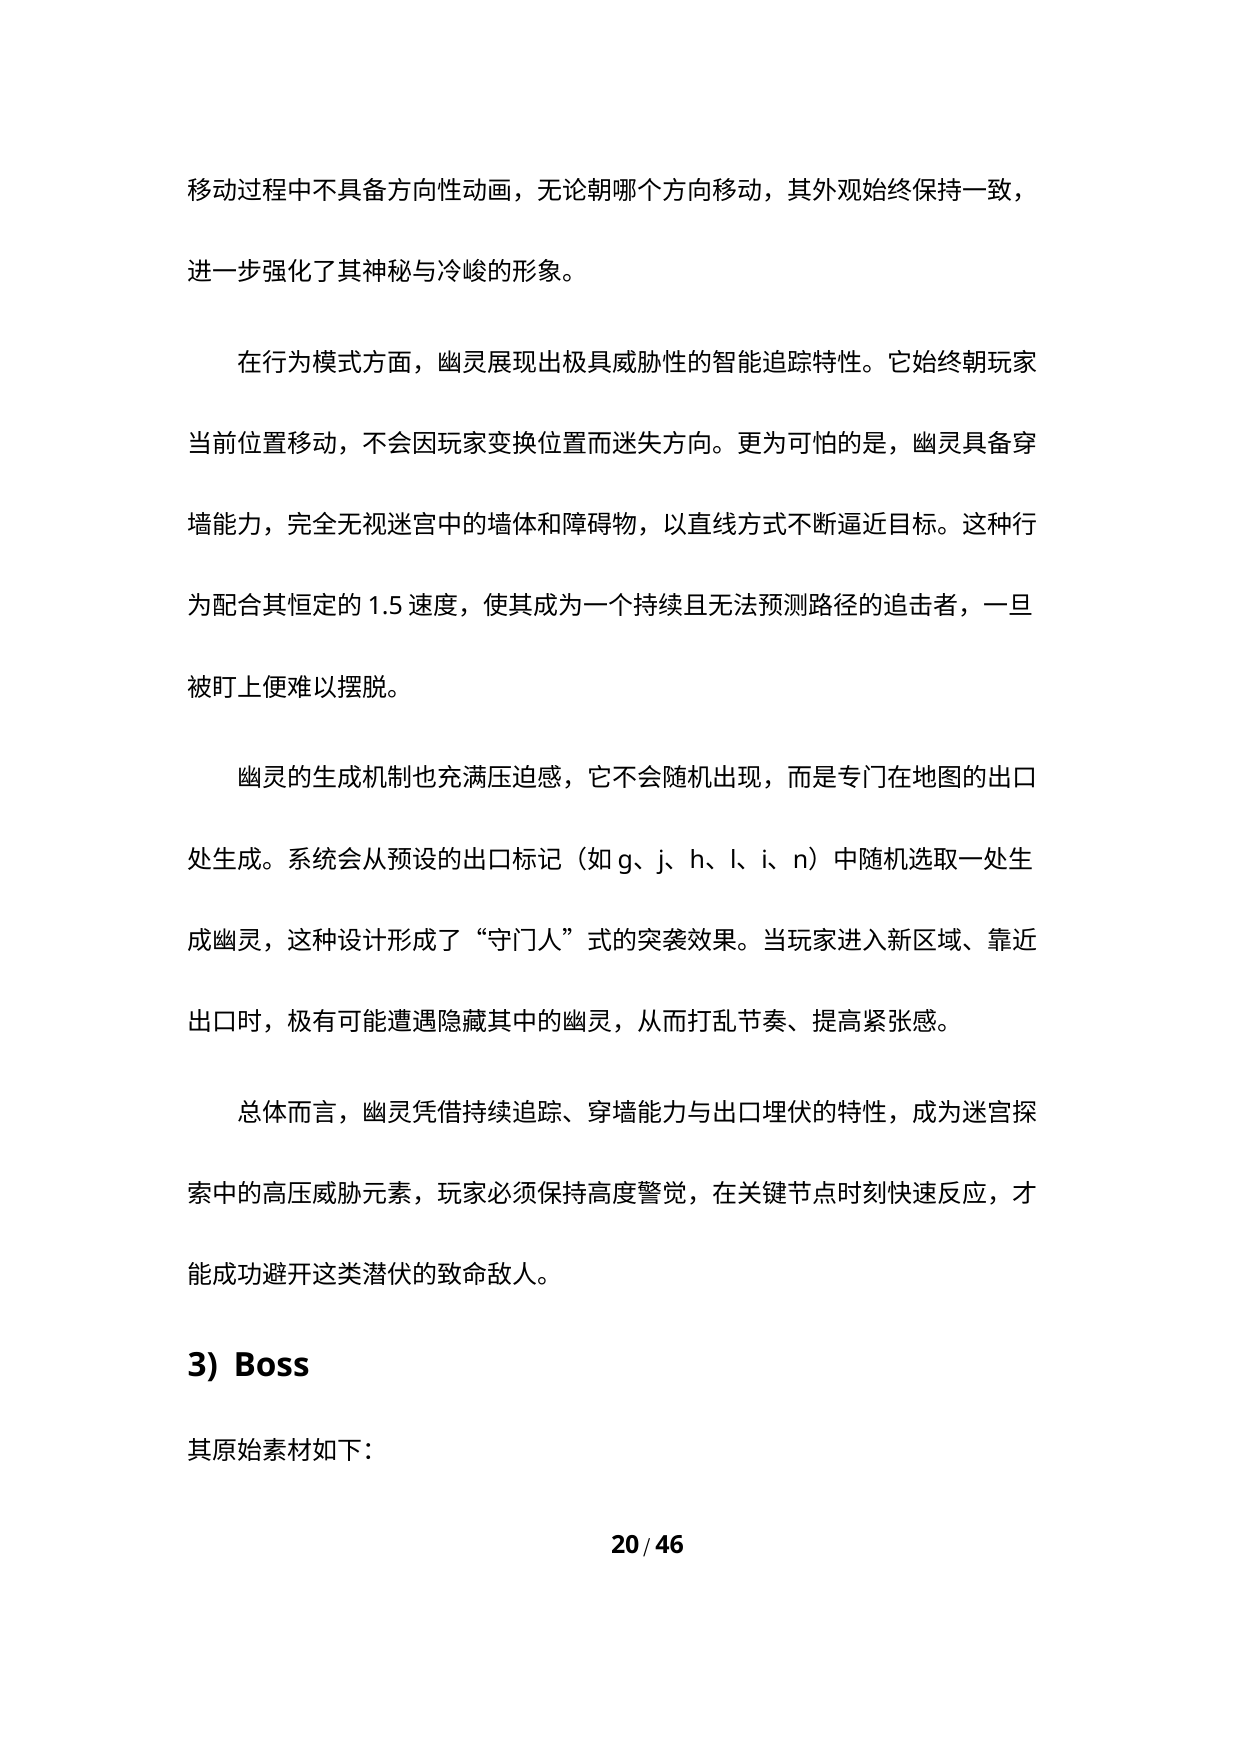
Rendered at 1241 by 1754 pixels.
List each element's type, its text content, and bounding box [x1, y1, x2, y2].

text 其原始素材如下： [187, 1416, 1053, 1481]
subtitle Boss [187, 1331, 1053, 1396]
text 幽灵的生成机制也充满压迫感，它不会随机出现，而是专门在地图的出口处生成。系统会从预设的出口标记（如g、j、h、l、i、n）中随机选取一处生成幽灵，这种设计形成了“守门人”式的突袭效果。当玩家进入新区域、靠近出口时，极有可能遭遇隐藏其中的幽灵，从而打乱节奏、提高紧张感。 [187, 743, 1053, 1052]
text 在行为模式方面，幽灵展现出极具威胁性的智能追踪特性。它始终朝玩家当前位置移动，不会因玩家变换位置而迷失方向。更为可怕的是，幽灵具备穿墙能力，完全无视迷宫中的墙体和障碍物，以直线方式不断逼近目标。这种行为配合其恒定的1.5速度，使其成为一个持续且无法预测路径的追击者，一旦被盯上便难以摆脱。 [187, 328, 1053, 718]
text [187, 156, 1053, 302]
text 总体而言，幽灵凭借持续追踪、穿墙能力与出口埋伏的特性，成为迷宫探索中的高压威胁元素，玩家必须保持高度警觉，在关键节点时刻快速反应，才能成功避开这类潜伏的致命敌人。 [187, 1078, 1053, 1305]
